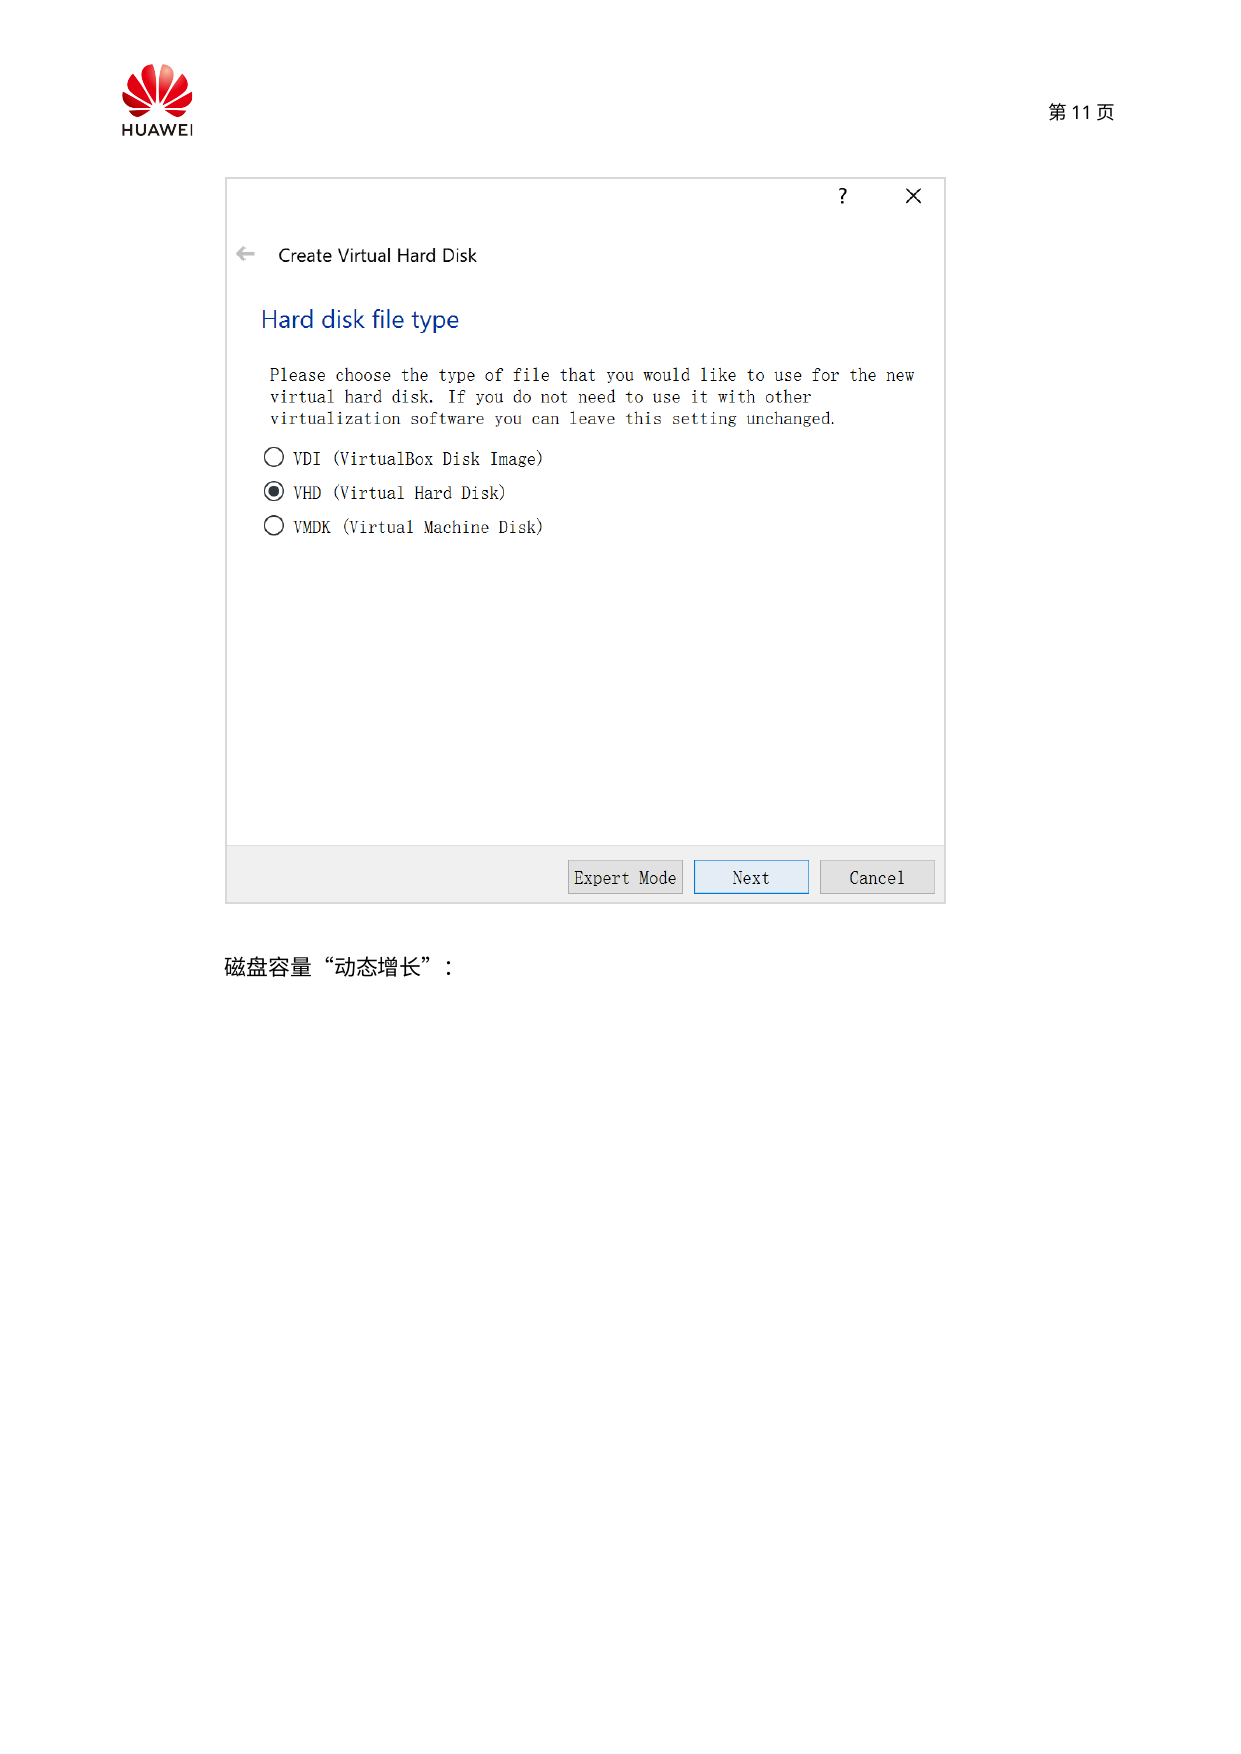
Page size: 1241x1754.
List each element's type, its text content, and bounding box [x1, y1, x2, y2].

text 磁盘容量“动态增长”： [224, 950, 1122, 982]
picture [122, 64, 193, 136]
picture [227, 179, 944, 902]
